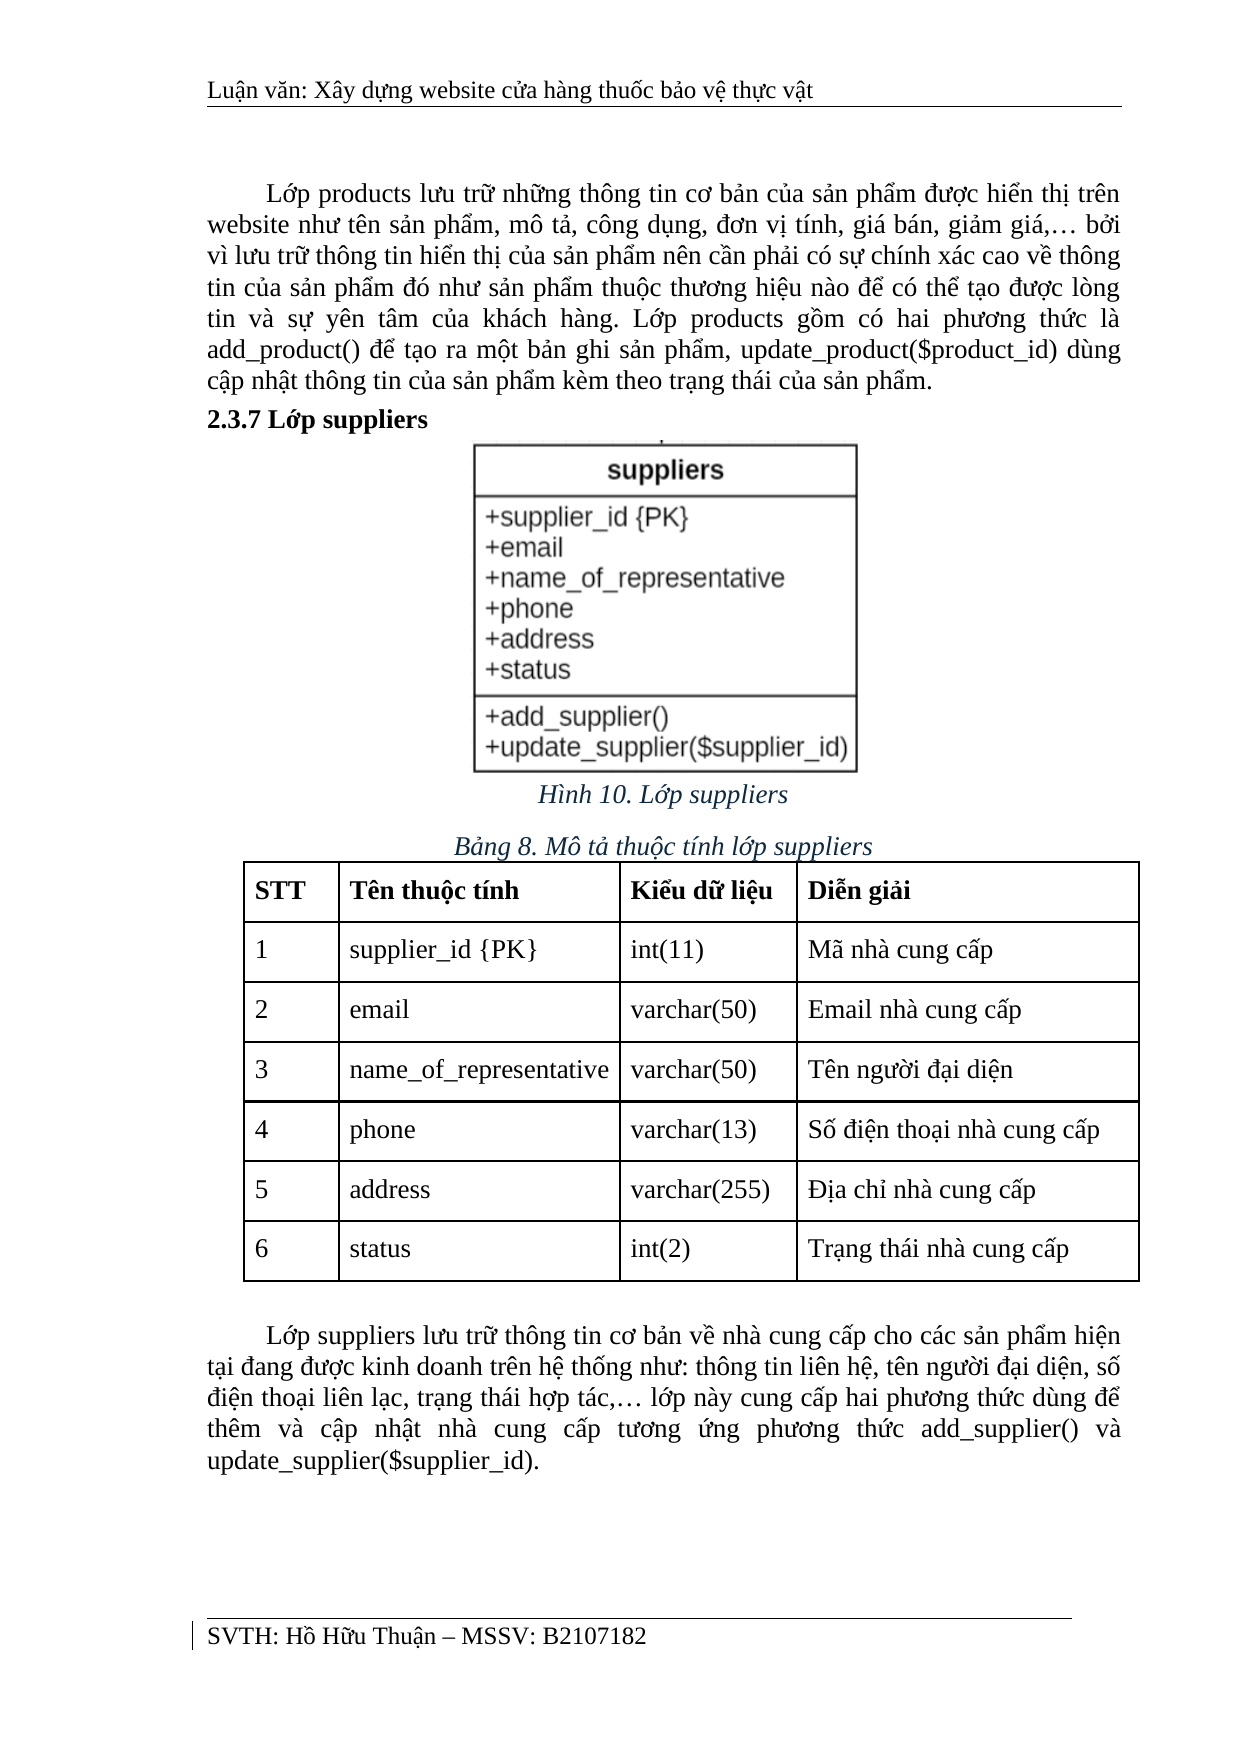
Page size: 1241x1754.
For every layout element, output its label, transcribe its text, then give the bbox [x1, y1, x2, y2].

table_cell varchar(50) [621, 1043, 796, 1100]
table_header Kiểu dữ liệu [621, 863, 796, 921]
table_cell address [340, 1162, 619, 1220]
table_cell varchar(13) [621, 1103, 796, 1160]
table_cell phone [340, 1103, 619, 1160]
table_cell status [340, 1222, 619, 1280]
text 2.3.7 Lớp suppliers [207, 403, 1122, 435]
table_cell Địa chỉ nhà cung cấp [798, 1162, 1138, 1220]
table_cell 1 [245, 923, 338, 981]
table_cell varchar(255) [621, 1162, 796, 1220]
table_cell 3 [245, 1043, 338, 1100]
text Lớp products lưu trữ những thông tin cơ bản của sản phẩm được hiển thị trên website như tên sản phẩm, mô tả, công dụng, đơn vị tính, giá bán, giảm giá,… bởi vì lưu trữ thông tin hiển thị của sản phẩm nên cần phải có sự chính xác cao về thông tin của sản phẩm đó như sản phẩm thuộc thương hiệu nào để có thể tạo được lòng tin và sự yên tâm của khách hàng. Lớp products gồm có hai phương thức là add_product() để tạo ra một bản ghi sản phẩm, update_product($product_id) dùng cập nhật thông tin của sản phẩm kèm theo trạng thái của sản phẩm. [207, 177, 1122, 395]
table_cell supplier_id {PK} [340, 923, 619, 981]
table_cell int(11) [621, 923, 796, 981]
table_cell 6 [245, 1222, 338, 1280]
table_cell 4 [245, 1103, 338, 1160]
table_cell name_of_representative [340, 1043, 619, 1100]
table_cell int(2) [621, 1222, 796, 1280]
picture [470, 440, 859, 773]
table_header Tên thuộc tính [340, 863, 619, 921]
table_cell 2 [245, 983, 338, 1041]
table_header STT [245, 863, 338, 921]
table_cell Trạng thái nhà cung cấp [798, 1222, 1138, 1280]
table_header Diễn giải [798, 863, 1138, 921]
table_cell Số điện thoại nhà cung cấp [798, 1103, 1138, 1160]
table_cell email [340, 983, 619, 1041]
table_cell Email nhà cung cấp [798, 983, 1138, 1041]
table_cell Tên người đại diện [798, 1043, 1138, 1100]
table_cell 5 [245, 1162, 338, 1220]
table_cell varchar(50) [621, 983, 796, 1041]
table_cell Mã nhà cung cấp [798, 923, 1138, 981]
text Lớp suppliers lưu trữ thông tin cơ bản về nhà cung cấp cho các sản phẩm hiện tại đang được kinh doanh trên hệ thống như: thông tin liên hệ, tên người đại diện, số điện thoại liên lạc, trạng thái hợp tác,… lớp này cung cấp hai phương thức dùng để thêm và cập nhật nhà cung cấp tương ứng phương thức add_supplier() và update_supplier($supplier_id). [207, 1319, 1122, 1475]
